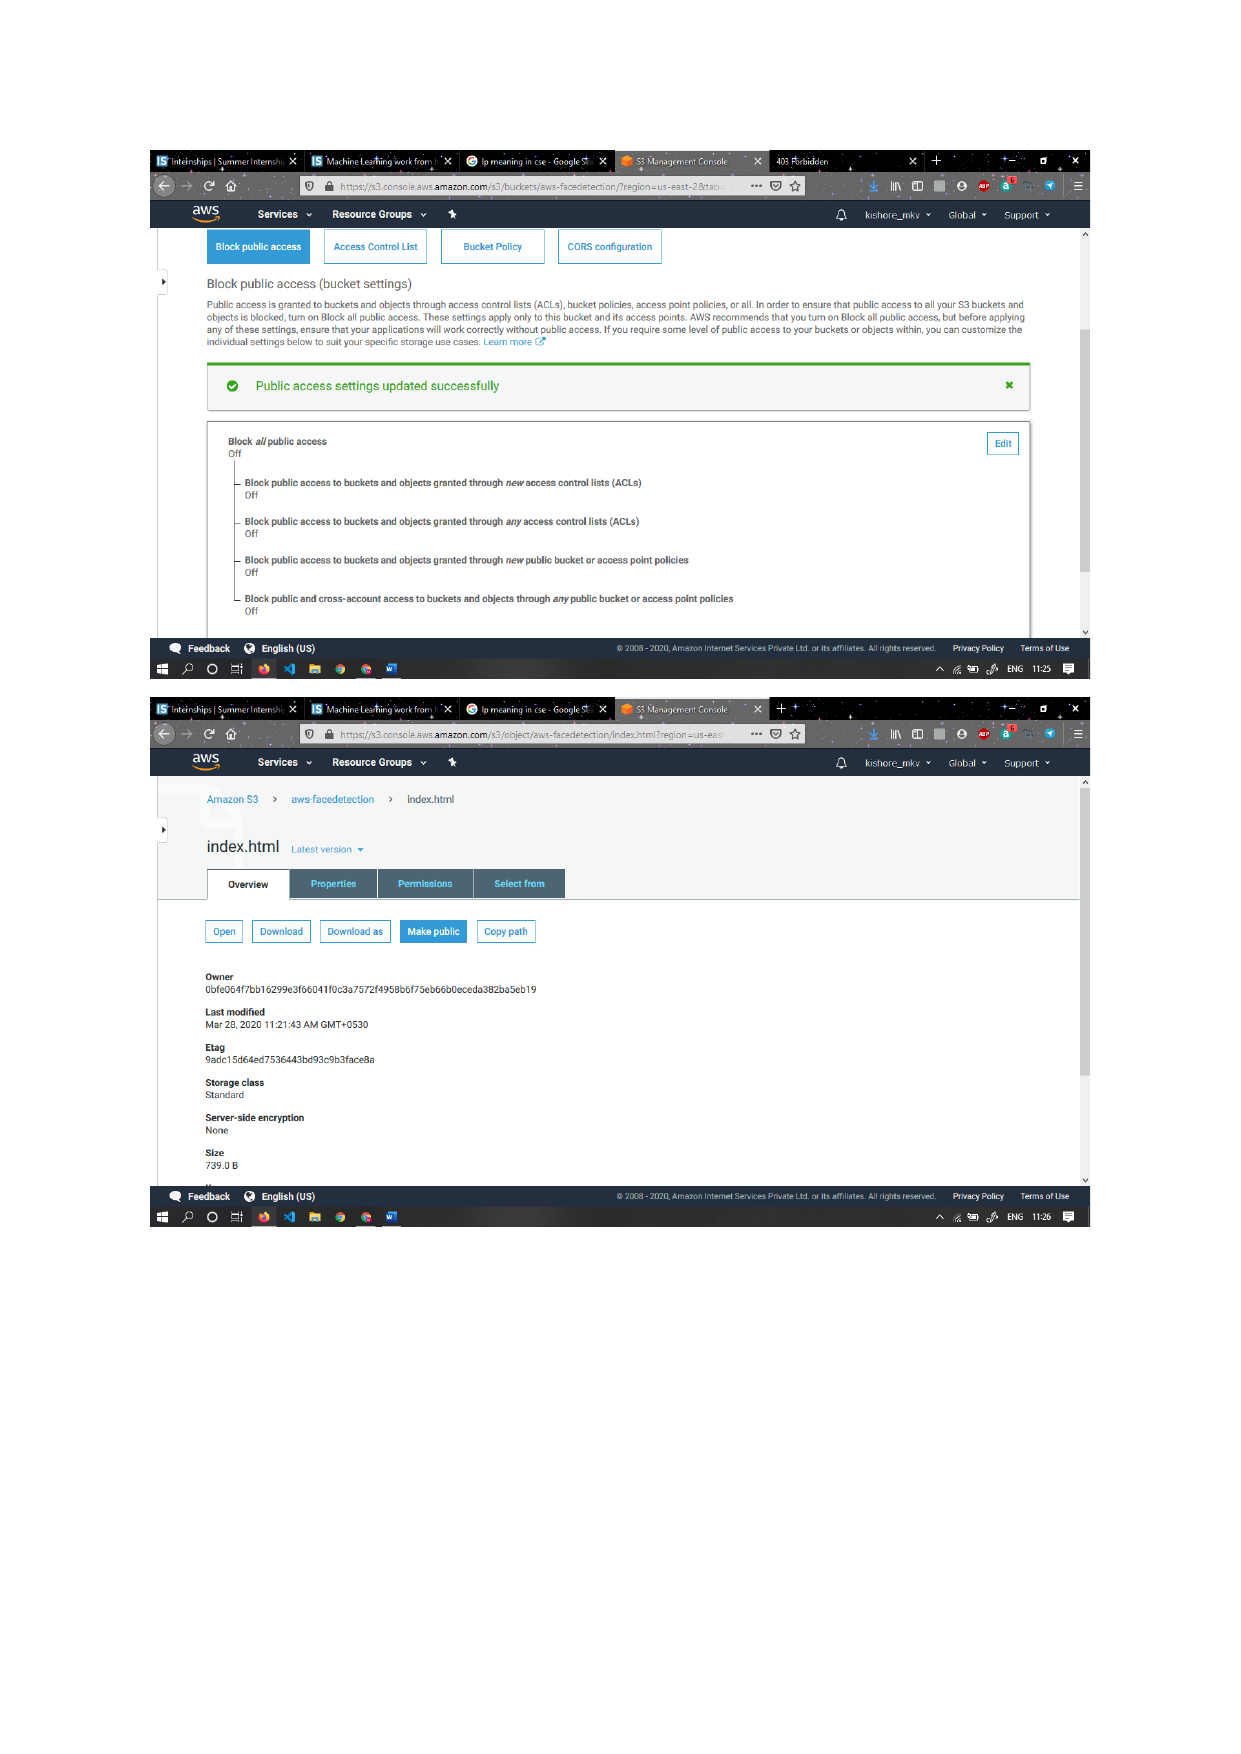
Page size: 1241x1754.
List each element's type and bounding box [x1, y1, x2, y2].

picture [150, 150, 1091, 679]
picture [150, 697, 1091, 1227]
